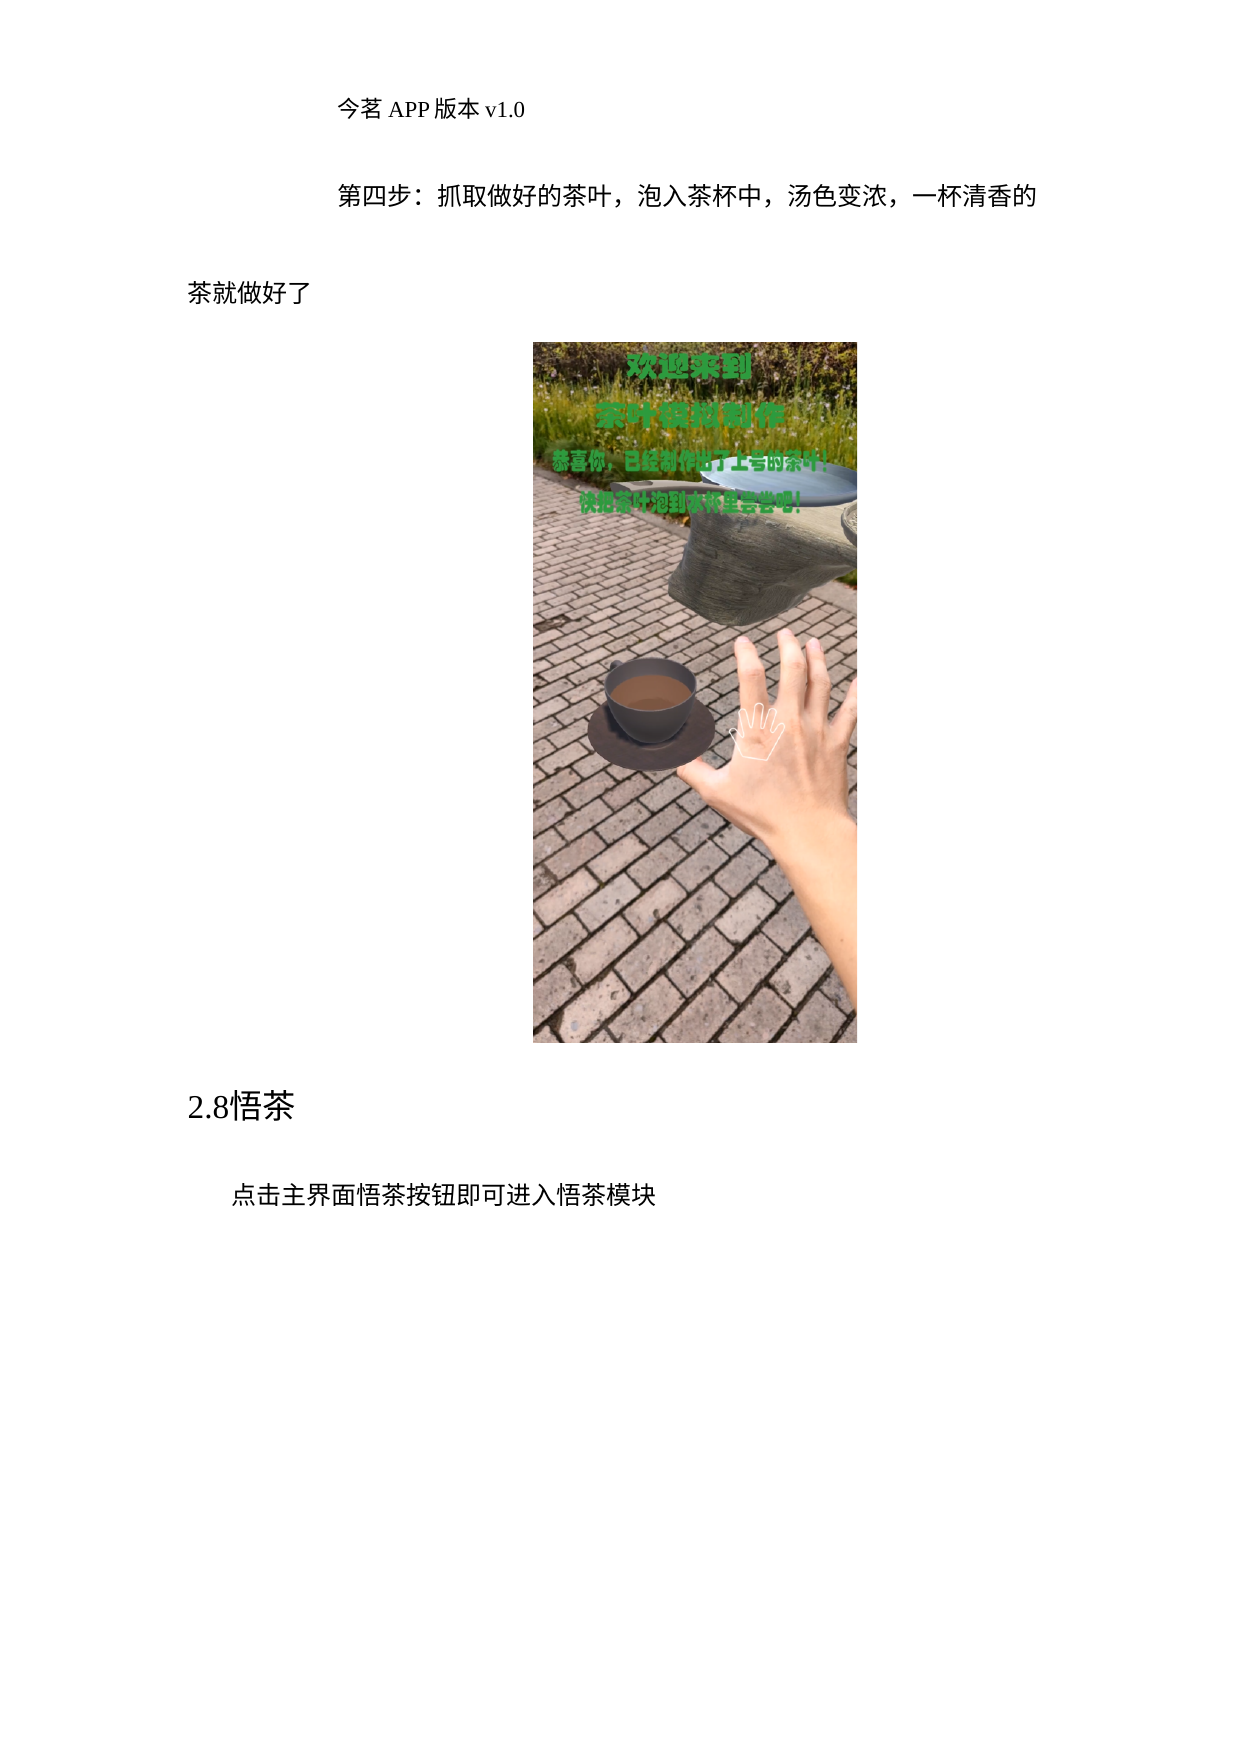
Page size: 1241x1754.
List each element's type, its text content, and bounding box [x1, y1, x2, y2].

text 第四步：抓取做好的茶叶，泡入茶杯中，汤色变浓，一杯清香的茶就做好了 [187, 162, 1053, 324]
subtitle 悟茶 [187, 1072, 1053, 1137]
picture [533, 342, 858, 1043]
list 点击主界面悟茶按钮即可进入悟茶模块 [187, 1161, 1053, 1226]
